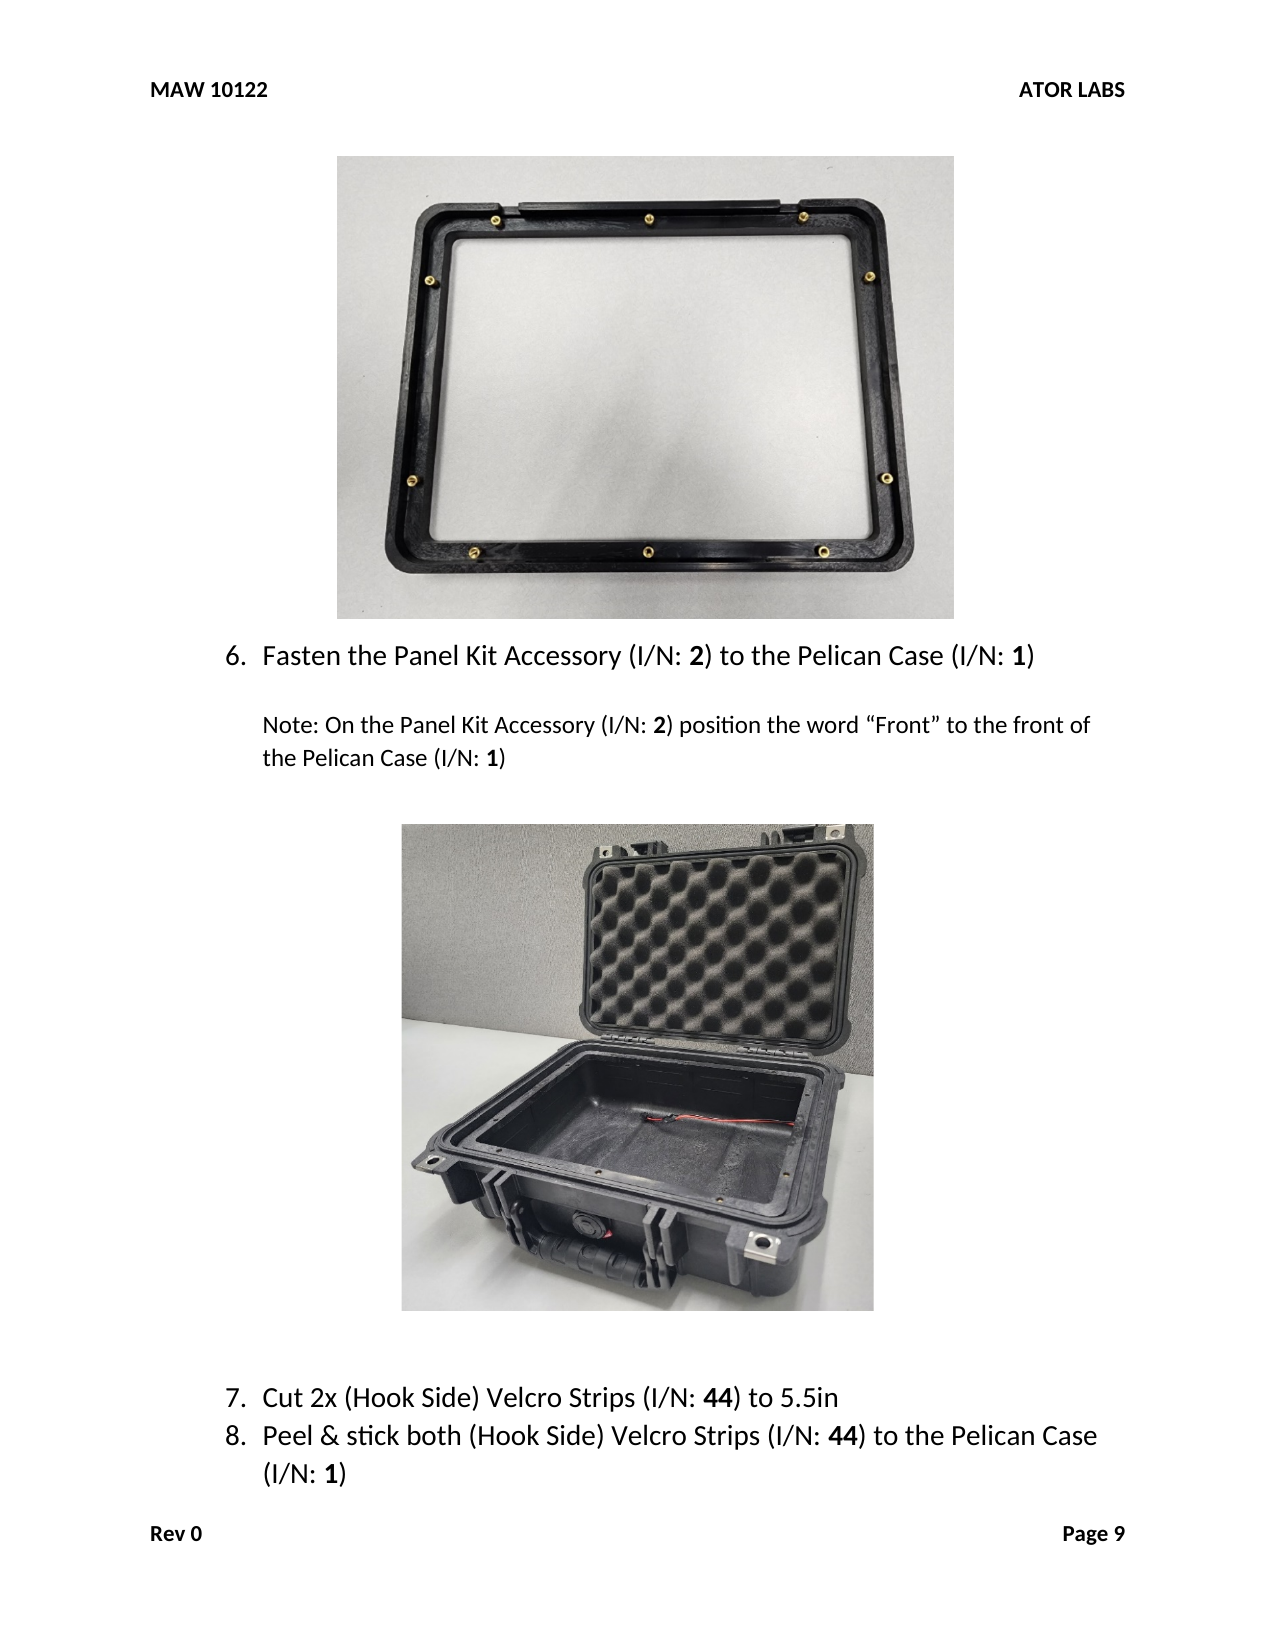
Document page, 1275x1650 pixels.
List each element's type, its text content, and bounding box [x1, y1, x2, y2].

list Note: On the Panel Kit Accessory (I/N: 2) position the word “Front” to the front of the Pelican Case (I/N: 1) [262, 709, 1125, 772]
list Cut 2x (Hook Side) Velcro Strips (I/N: 44) to 5.5in [225, 1379, 1125, 1414]
picture [337, 156, 953, 619]
picture [401, 824, 874, 1311]
list Peel & stick both (Hook Side) Velcro Strips (I/N: 44) to the Pelican Case (I/N: 1) [225, 1417, 1125, 1491]
list Fasten the Panel Kit Accessory (I/N: 2) to the Pelican Case (I/N: 1) [225, 637, 1125, 673]
